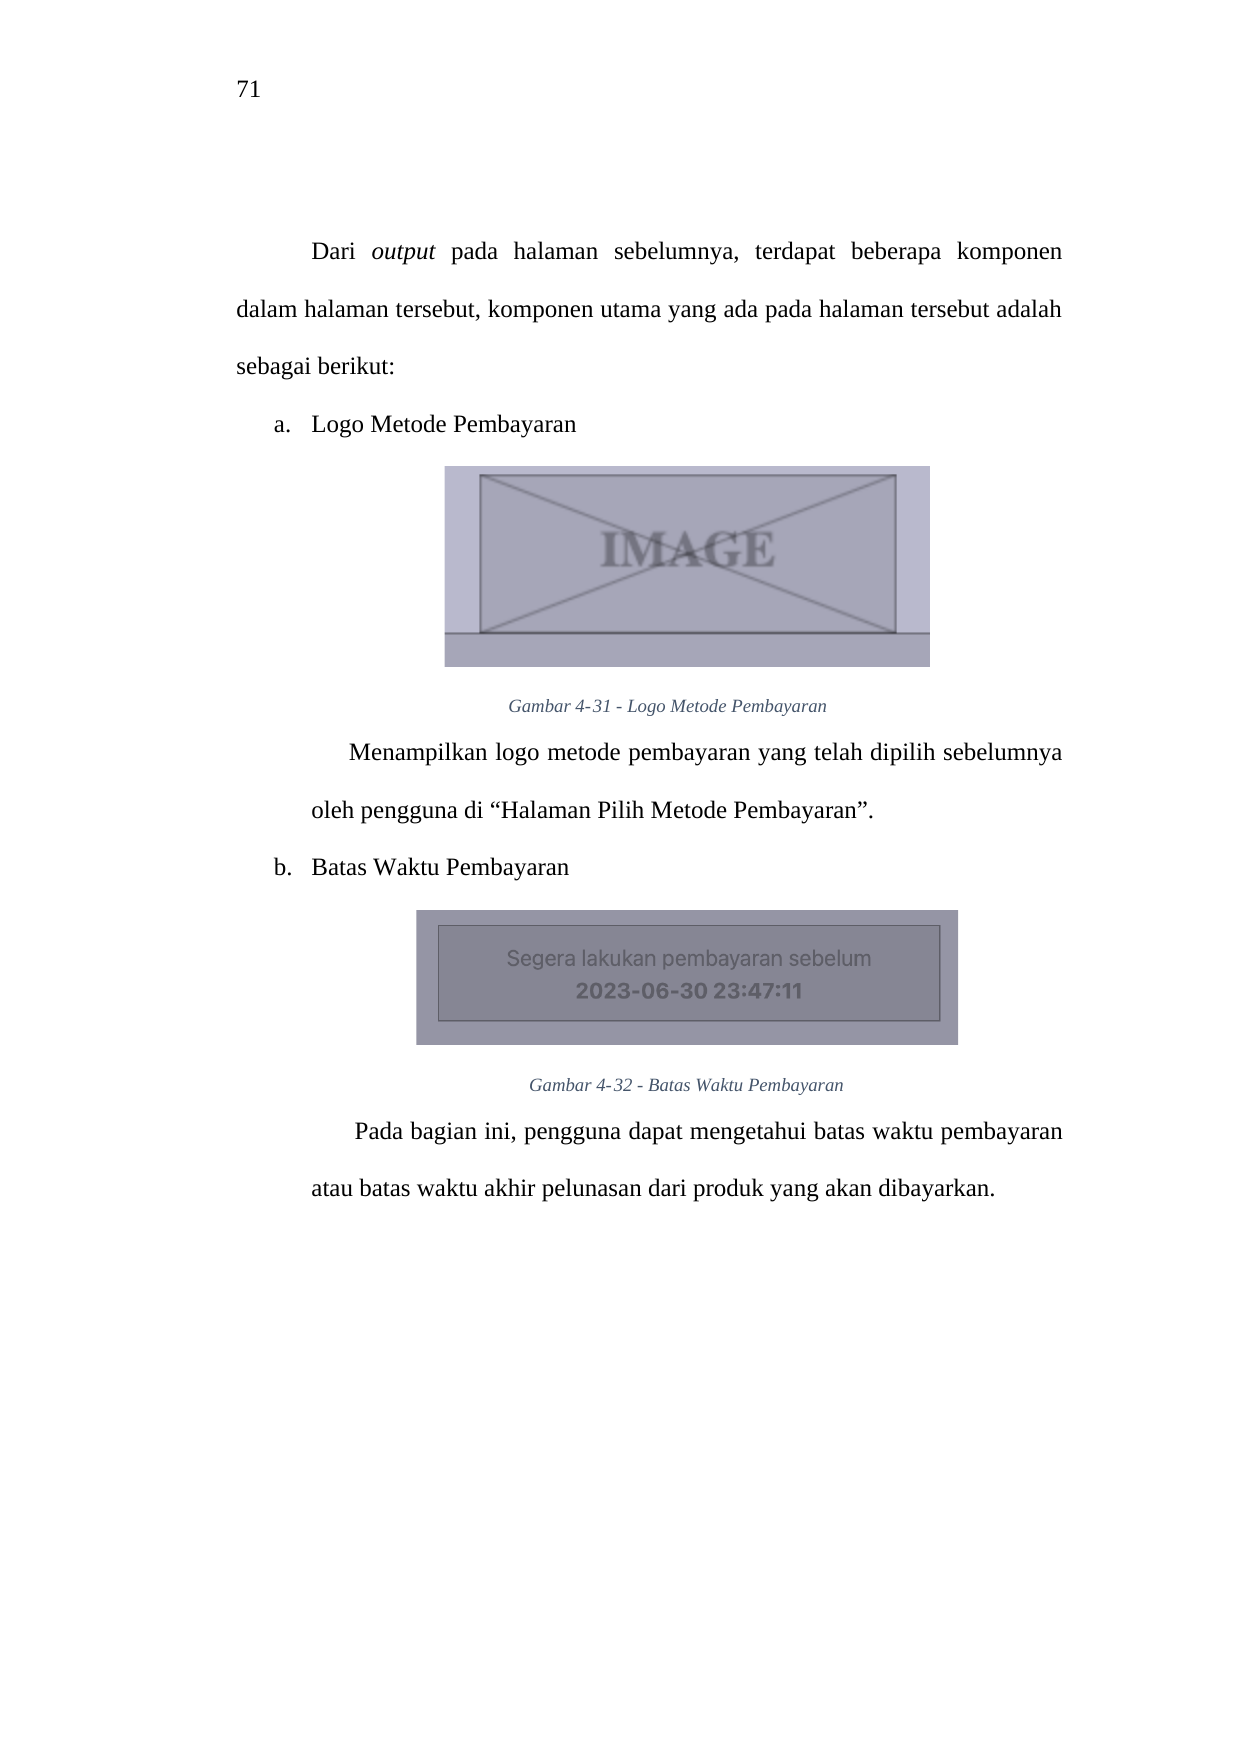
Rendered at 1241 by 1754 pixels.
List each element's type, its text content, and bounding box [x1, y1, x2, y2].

text Pada bagian ini, pengguna dapat mengetahui batas waktu pembayaran atau batas waktu akhir pelunasan dari produk yang akan dibayarkan. [311, 1116, 1063, 1202]
text Dari output pada halaman sebelumnya, terdapat beberapa komponen dalam halaman tersebut, komponen utama yang ada pada halaman tersebut adalah sebagai berikut: [236, 236, 1063, 380]
text Menampilkan logo metode pembayaran yang telah dipilih sebelumnya oleh pengguna di “Halaman Pilih Metode Pembayaran”. [311, 737, 1063, 824]
picture [416, 910, 959, 1045]
picture [444, 466, 930, 667]
list Logo Metode Pembayaran [274, 409, 1063, 437]
list Batas Waktu Pembayaran [274, 852, 1063, 881]
